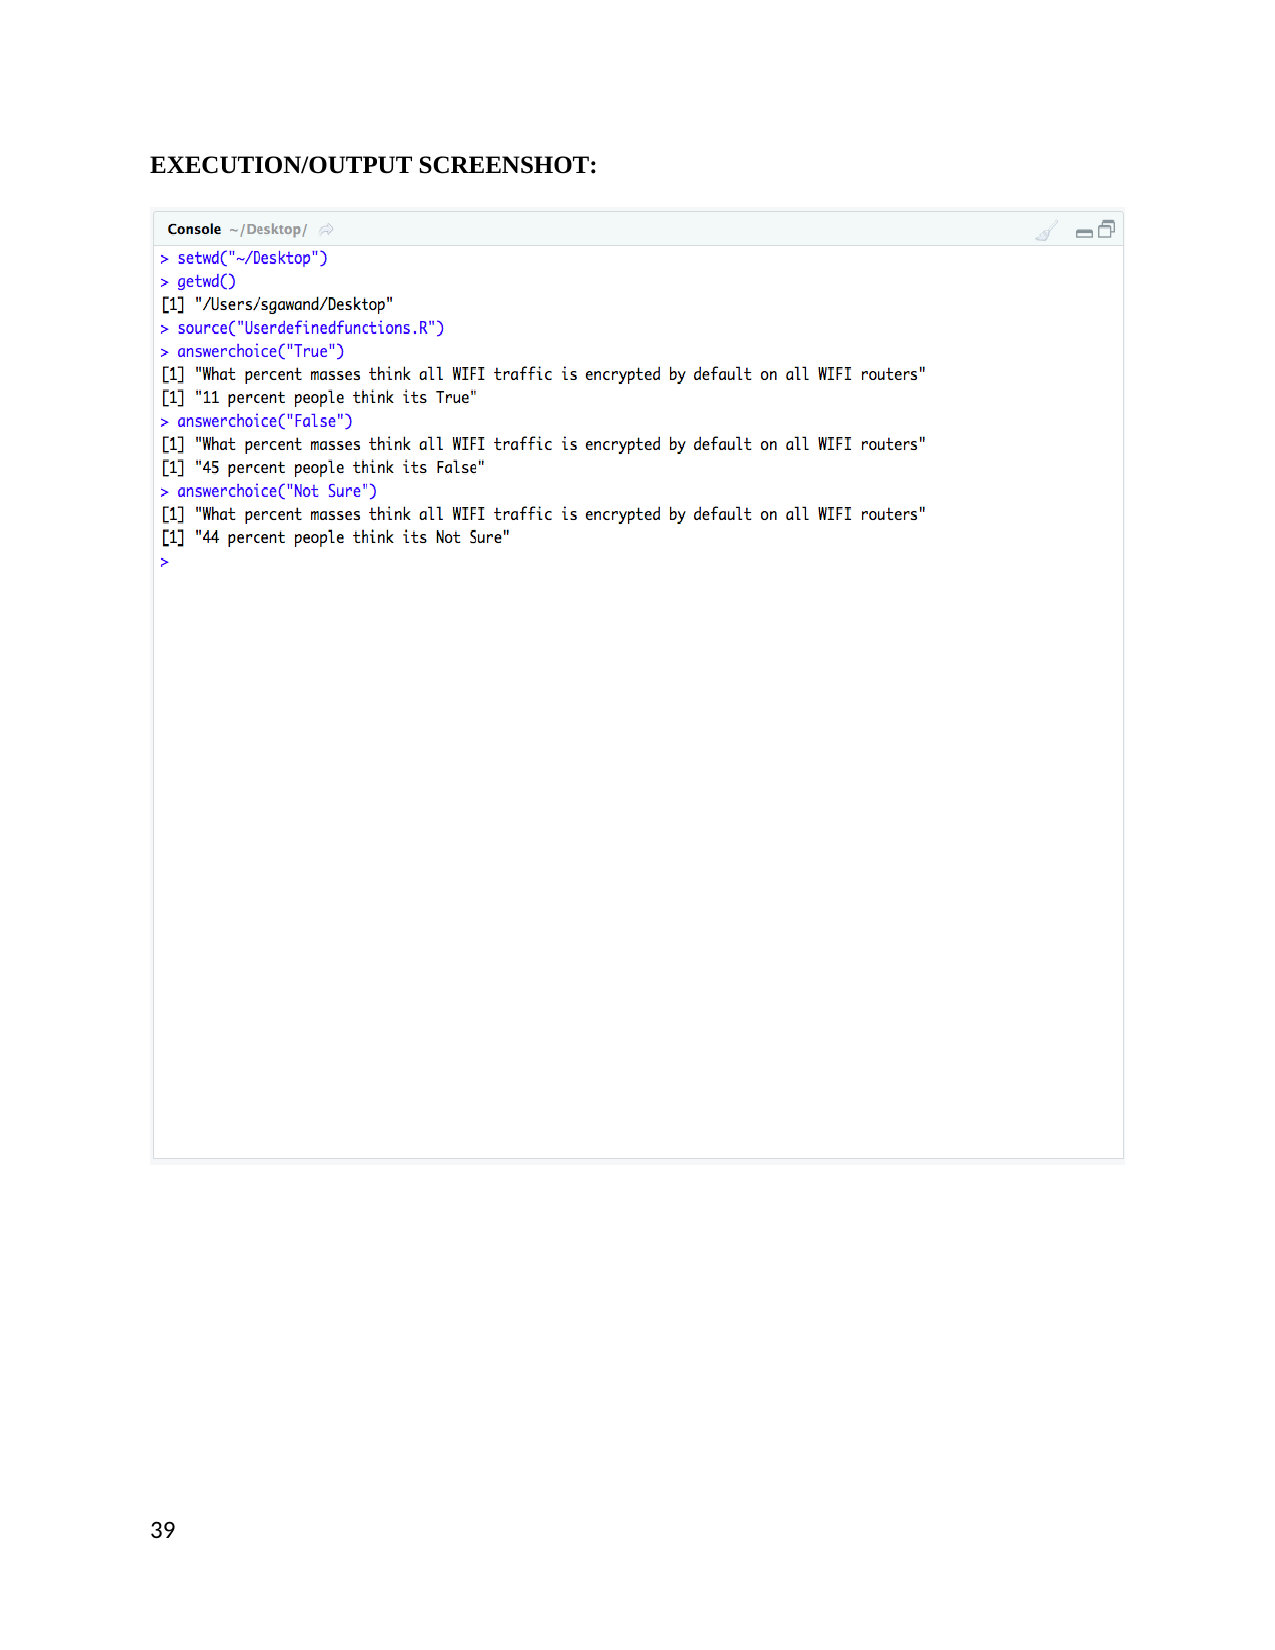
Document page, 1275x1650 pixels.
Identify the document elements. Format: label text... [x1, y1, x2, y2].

text EXECUTION/OUTPUT SCREENSHOT: [150, 150, 1125, 179]
picture [150, 207, 1125, 1165]
